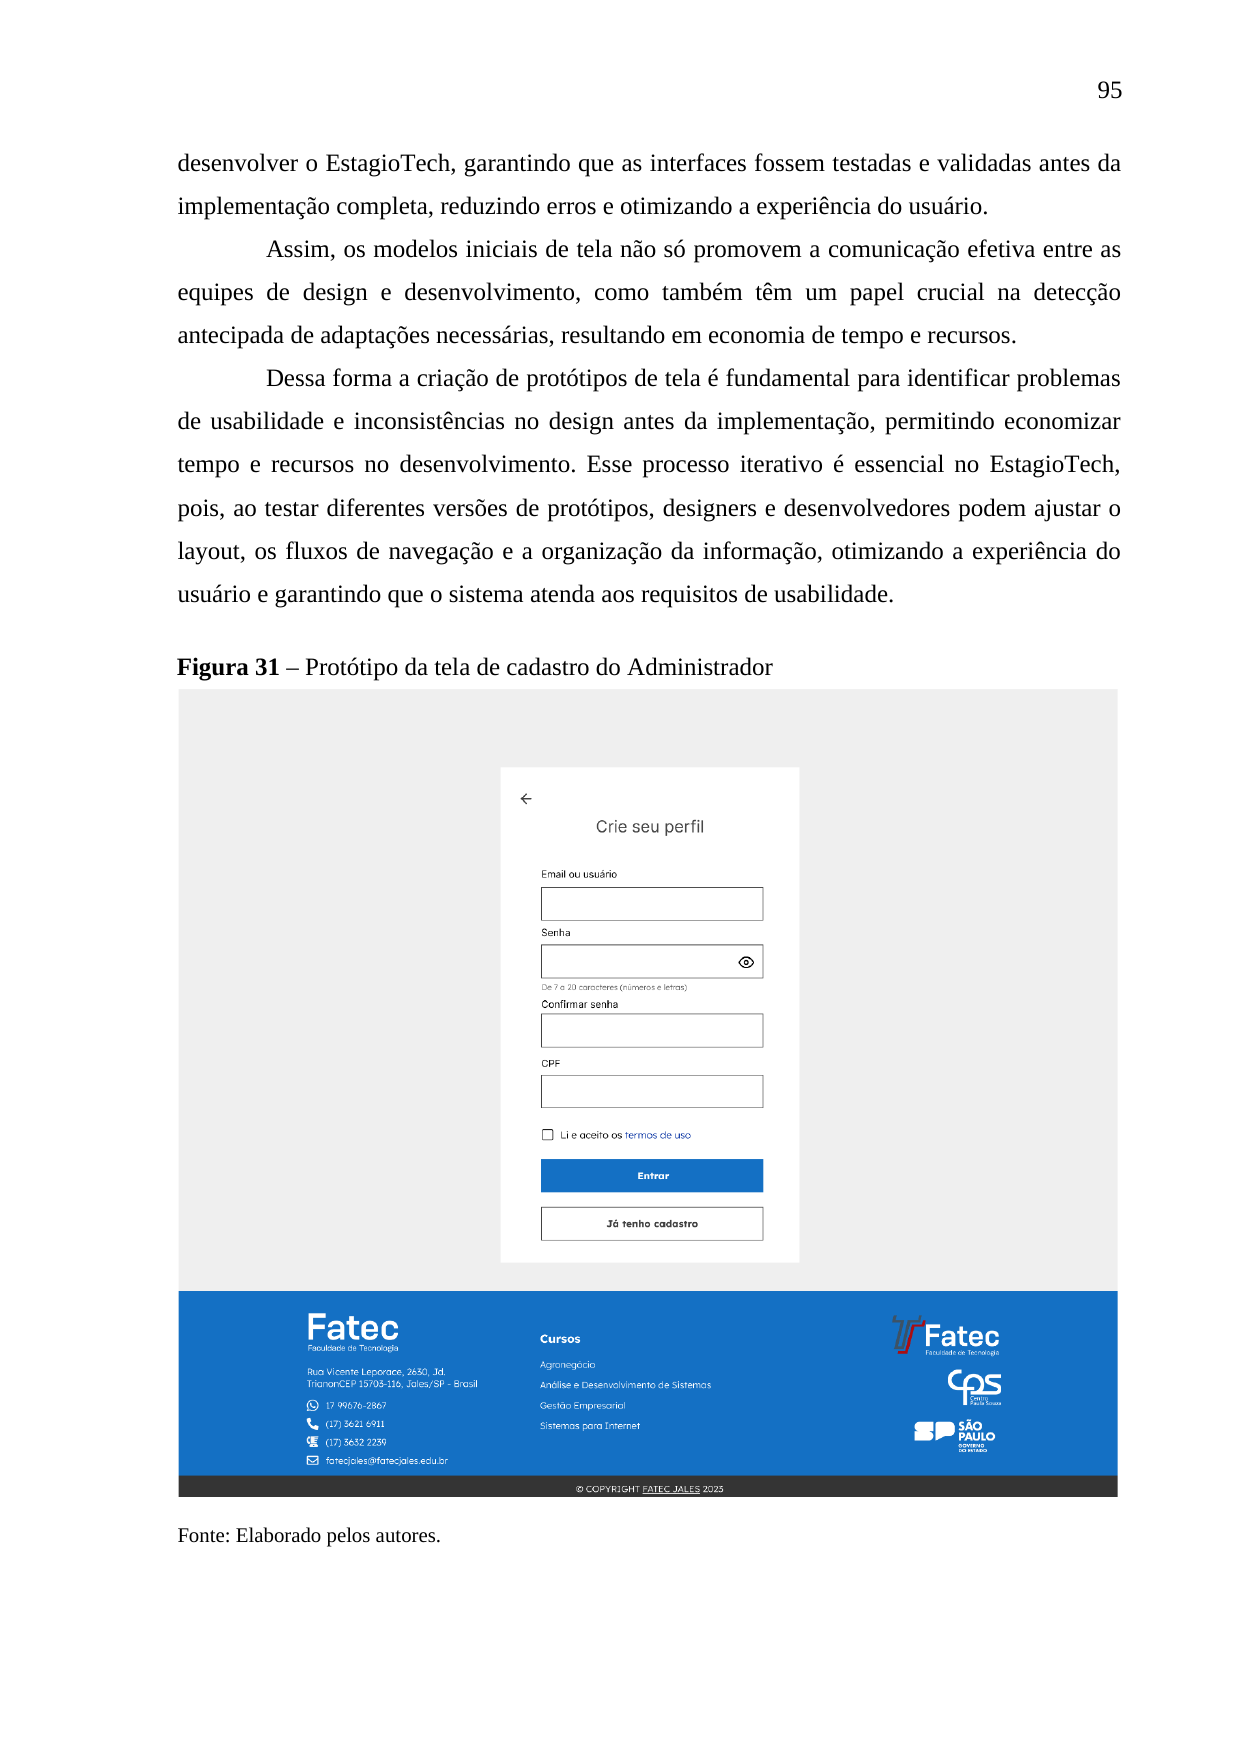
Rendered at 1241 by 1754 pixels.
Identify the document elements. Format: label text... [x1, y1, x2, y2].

text Assim, os modelos iniciais de tela não só promovem a comunicação efetiva entre as equipes de design e desenvolvimento, como também têm um papel crucial na detecção antecipada de adaptações necessárias, resultando em economia de tempo e recursos. [177, 234, 1122, 349]
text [177, 148, 1122, 219]
picture [177, 690, 1117, 1494]
text Dessa forma a criação de protótipos de tela é fundamental para identificar problemas de usabilidade e inconsistências no design antes da implementação, permitindo economizar tempo e recursos no desenvolvimento. Esse processo iterativo é essencial no EstagioTech, pois, ao testar diferentes versões de protótipos, designers e desenvolvedores podem ajustar o layout, os fluxos de navegação e a organização da informação, otimizando a experiência do usuário e garantindo que o sistema atenda aos requisitos de usabilidade. [177, 363, 1122, 608]
